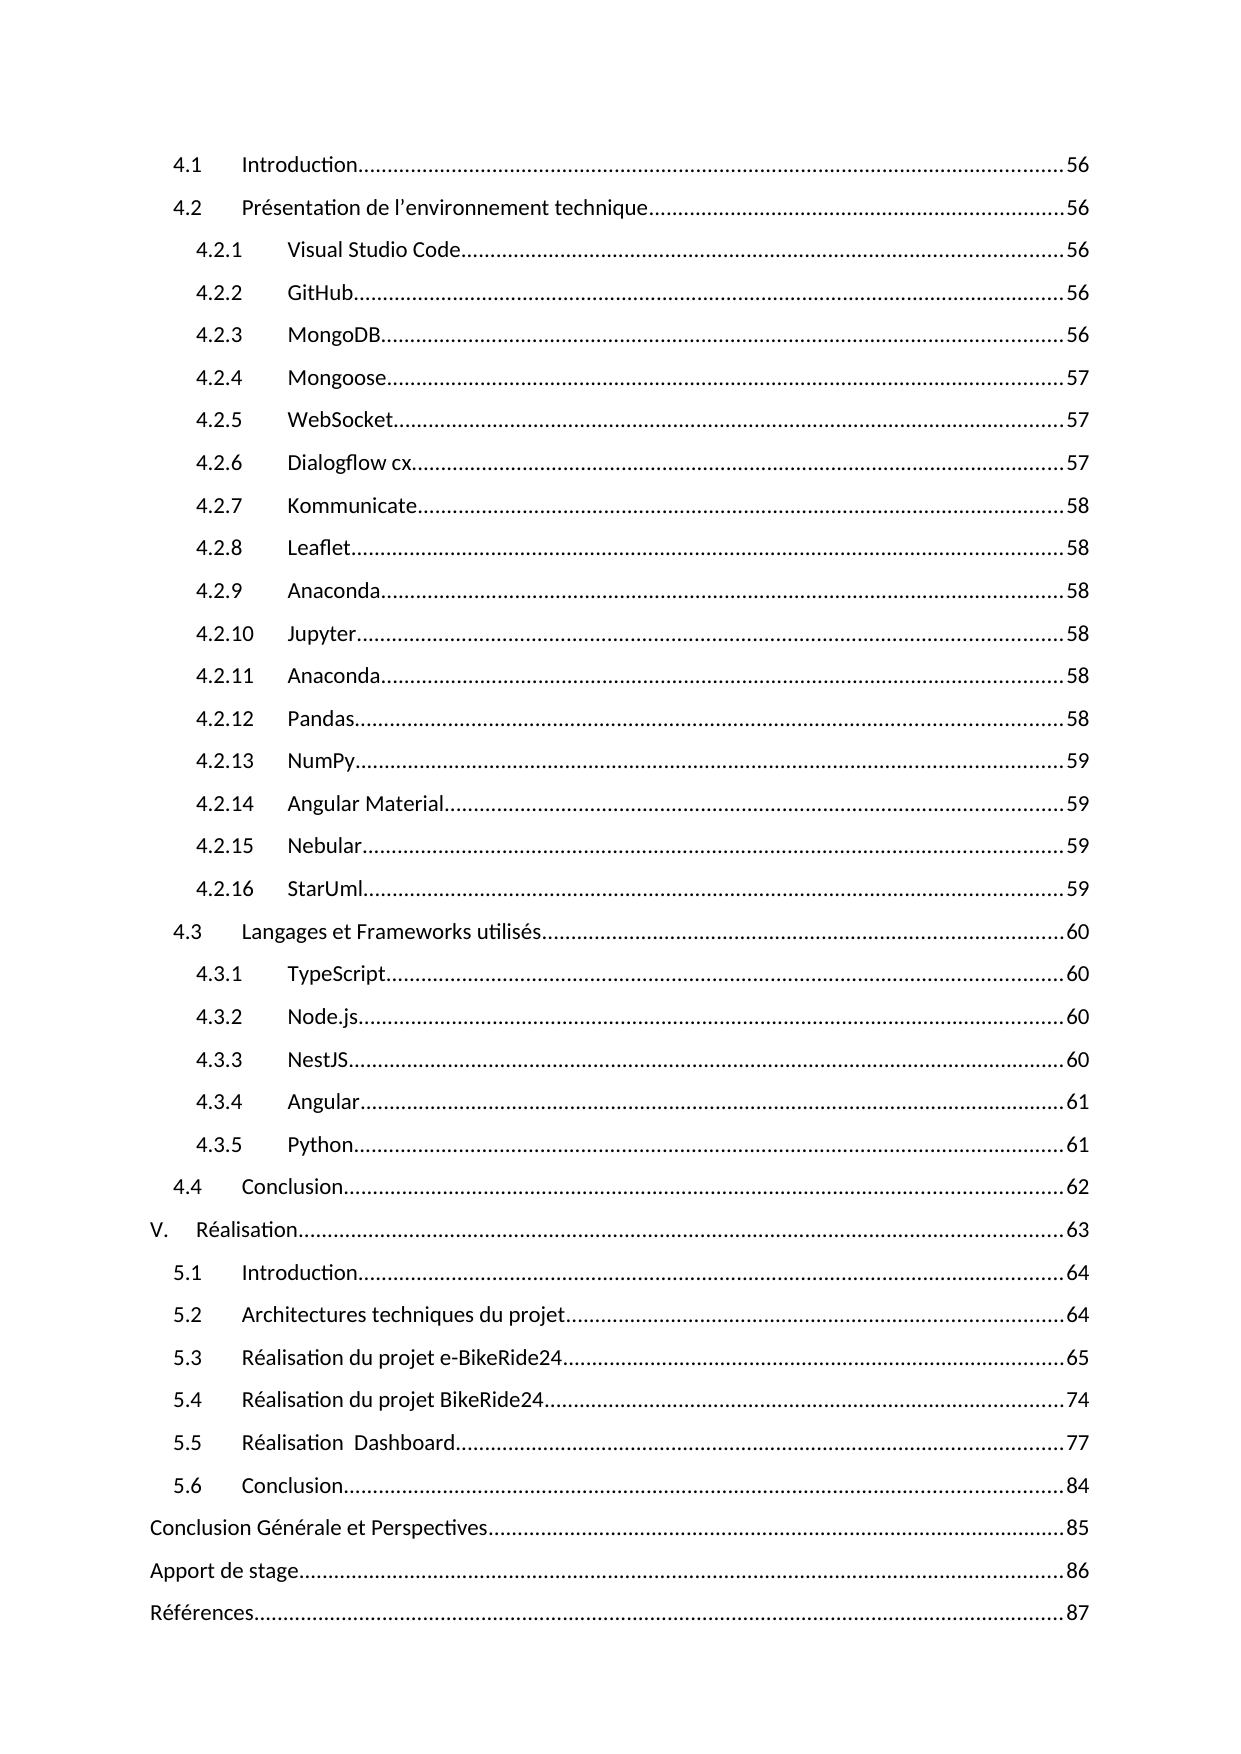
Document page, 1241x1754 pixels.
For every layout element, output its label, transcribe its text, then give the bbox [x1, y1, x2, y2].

text 4.3.1 TypeScript 60 [196, 959, 1090, 987]
text 4.2.7 Kommunicate 58 [196, 491, 1090, 519]
text 4.2 Présentation de l’environnement technique 56 [173, 193, 1090, 221]
text 4.3.5 Python 61 [196, 1130, 1090, 1158]
text 4.2.8 Leaflet 58 [196, 533, 1090, 561]
text Références 87 [150, 1598, 1090, 1627]
text 4.3.4 Angular 61 [196, 1087, 1090, 1115]
text 4.2.14 Angular Material 59 [196, 789, 1090, 817]
text 4.2.6 Dialogflow cx 57 [196, 448, 1090, 476]
text Apport de stage 86 [150, 1556, 1090, 1584]
text Conclusion Générale et Perspectives 85 [150, 1513, 1090, 1541]
text 4.2.10 Jupyter 58 [196, 619, 1090, 647]
text 4.2.4 Mongoose 57 [196, 363, 1090, 391]
text 4.1 Introduction 56 [173, 150, 1090, 178]
text 4.2.1 Visual Studio Code 56 [196, 235, 1090, 263]
text V. Réalisation 63 [150, 1215, 1090, 1243]
text 5.4 Réalisation du projet BikeRide24 74 [173, 1386, 1090, 1413]
text 4.3.3 NestJS 60 [196, 1045, 1090, 1073]
text 4.2.5 WebSocket 57 [196, 406, 1090, 434]
text 4.2.12 Pandas 58 [196, 704, 1090, 732]
text 5.5 Réalisation Dashboard 77 [173, 1428, 1090, 1456]
text 4.2.16 StarUml 59 [196, 874, 1090, 902]
text 4.2.13 NumPy 59 [196, 746, 1090, 774]
text 4.2.15 Nebular 59 [196, 832, 1090, 860]
text 5.3 Réalisation du projet e-BikeRide24 65 [173, 1343, 1090, 1371]
text 4.3.2 Node.js 60 [196, 1002, 1090, 1030]
text 4.2.9 Anaconda 58 [196, 576, 1090, 604]
text 5.1 Introduction 64 [173, 1258, 1090, 1286]
text 4.3 Langages et Frameworks utilisés 60 [173, 917, 1090, 945]
text 5.2 Architectures techniques du projet 64 [173, 1300, 1090, 1328]
text 4.2.11 Anaconda 58 [196, 661, 1090, 689]
text 4.2.3 MongoDB 56 [196, 320, 1090, 348]
text 4.4 Conclusion 62 [173, 1172, 1090, 1201]
text 5.6 Conclusion 84 [173, 1471, 1090, 1499]
text 4.2.2 GitHub 56 [196, 278, 1090, 306]
